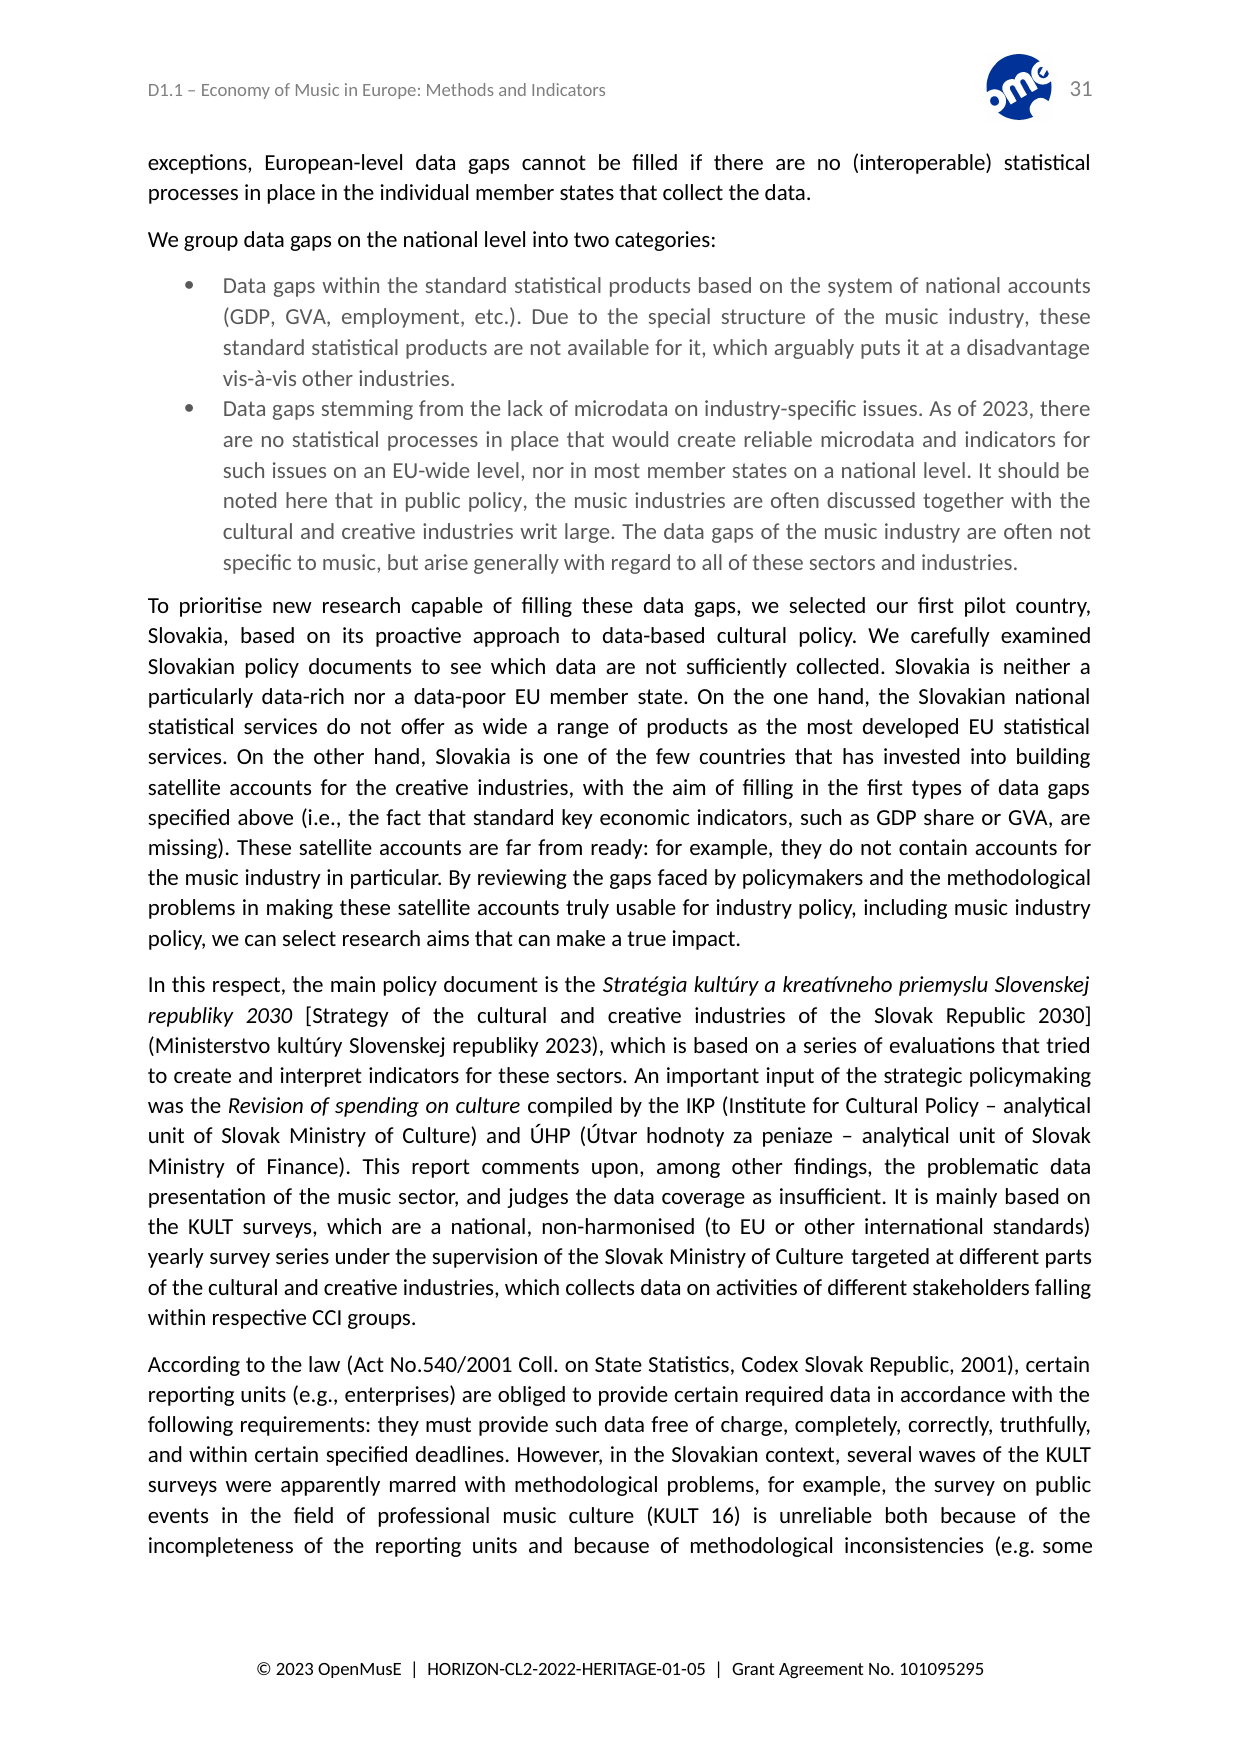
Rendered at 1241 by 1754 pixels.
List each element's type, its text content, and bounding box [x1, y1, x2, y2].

list Data gaps stemming from the lack of microdata on industry-specific issues. As of 2023, there are no statistical processes in place that would create reliable microdata and indicators for such issues on an EU-wide level, nor in most member states on a national level. It should be noted here that in public policy, the music industries are often discussed together with the cultural and creative industries writ large. The data gaps of the music industry are often not specific to music, but arise generally with regard to all of these sectors and industries. [185, 394, 1093, 576]
text In this respect, the main policy document is the Stratégia kultúry a kreatívneho priemyslu Slovenskej republiky 2030 [Strategy of the cultural and creative industries of the Slovak Republic 2030] (Ministerstvo kultúry Slovenskej republiky 2023), which is based on a series of evaluations that tried to create and interpret indicators for these sectors. An important input of the strategic policymaking was the Revision of spending on culture compiled by the IKP (Institute for Cultural Policy – analytical unit of Slovak Ministry of Culture) and ÚHP (Útvar hodnoty za peniaze – analytical unit of Slovak Ministry of Finance). This report comments upon, among other findings, the problematic data presentation of the music sector, and judges the data coverage as insufficient. It is mainly based on the KULT surveys, which are a national, non-harmonised (to EU or other international standards) yearly survey series under the supervision of the Slovak Ministry of Culture targeted at different parts of the cultural and creative industries, which collects data on activities of different stakeholders falling within respective CCI groups. [148, 971, 1093, 1331]
text We group data gaps on the national level into two categories: [148, 225, 1093, 253]
list Data gaps within the standard statistical products based on the system of national accounts (GDP, GVA, employment, etc.). Due to the special structure of the music industry, these standard statistical products are not available for it, which arguably puts it at a disadvantage vis-à-vis other industries. [185, 272, 1093, 392]
text To prioritise new research capable of filling these data gaps, we selected our first pilot country, Slovakia, based on its proactive approach to data-based cultural policy. We carefully examined Slovakian policy documents to see which data are not sufficiently collected. Slovakia is neither a particularly data-rich nor a data-poor EU member state. On the one hand, the Slovakian national statistical services do not offer as wide a range of products as the most developed EU statistical services. On the other hand, Slovakia is one of the few countries that has invested into building satellite accounts for the creative industries, with the aim of filling in the first types of data gaps specified above (i.e., the fact that standard key economic indicators, such as GDP share or GVA, are missing). These satellite accounts are far from ready: for example, they do not contain accounts for the music industry in particular. By reviewing the gaps faced by policymakers and the methodological problems in making these satellite accounts truly usable for industry policy, including music industry policy, we can select research aims that can make a true impact. [148, 591, 1093, 952]
picture [985, 52, 1053, 122]
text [148, 1350, 1093, 1559]
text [148, 148, 1093, 206]
